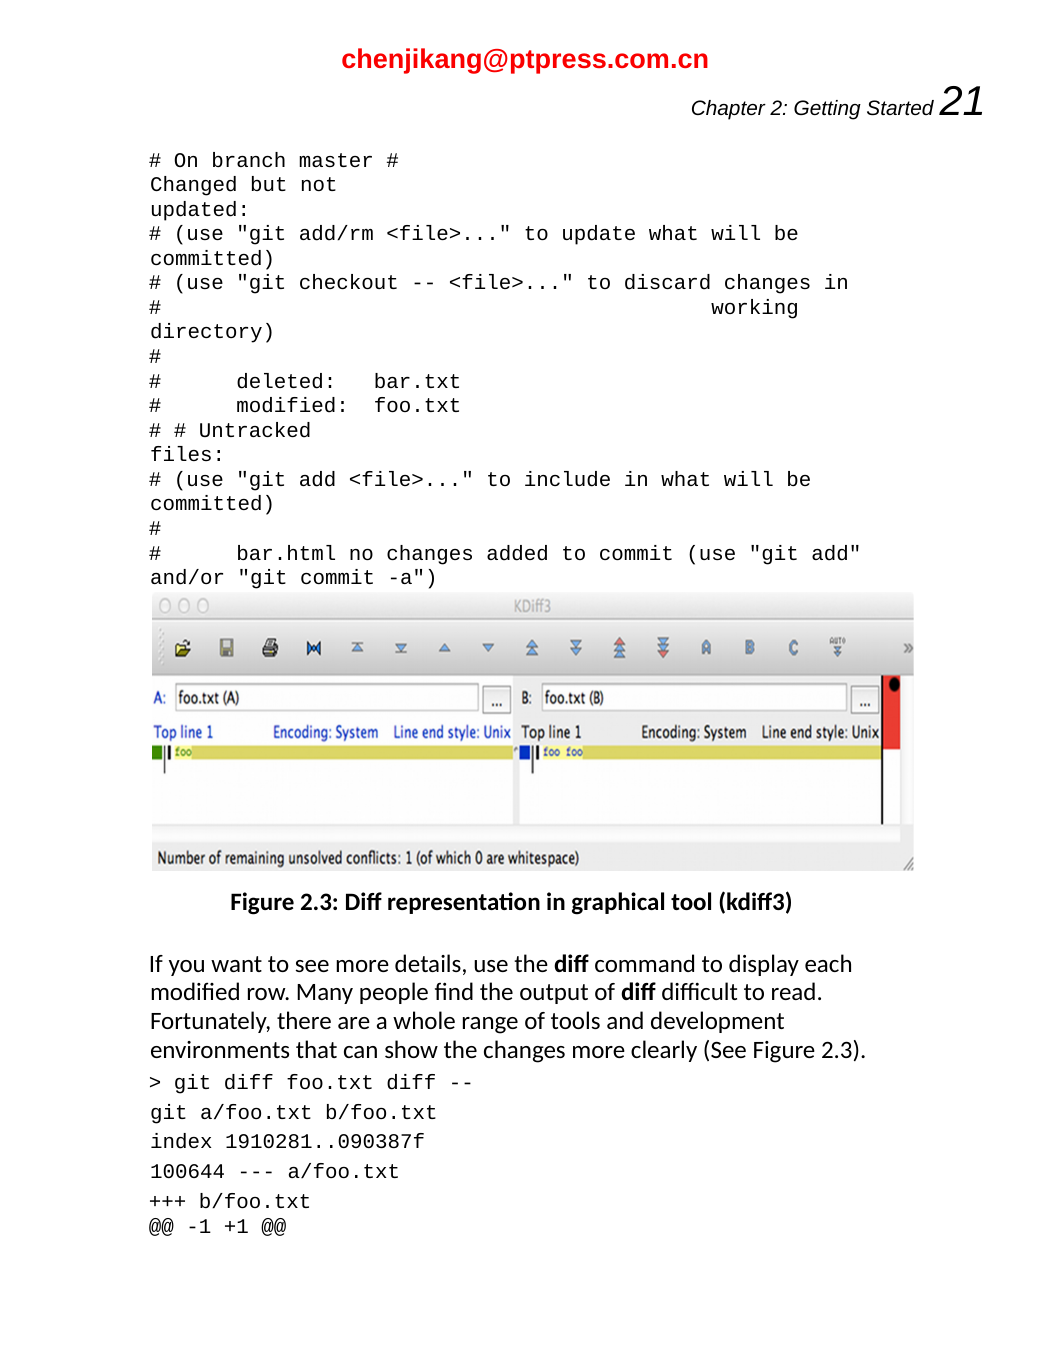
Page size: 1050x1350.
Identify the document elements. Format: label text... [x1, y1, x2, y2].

text @@ -1 +1 @@ [149, 1216, 905, 1240]
text # modified: foo.txt [149, 395, 905, 419]
text # On branch master # Changed but not updated: [149, 150, 443, 222]
text # bar.html no changes added to commit (use "git add" and/or "git commit -a") [149, 543, 882, 591]
text # [149, 346, 905, 369]
text # (use "git checkout -- <file>..." to discard changes in [149, 272, 905, 296]
text # working directory) [149, 297, 905, 345]
text # [149, 518, 905, 542]
text +++ b/foo.txt [149, 1191, 905, 1215]
text # deleted: bar.txt [149, 371, 905, 394]
text # (use "git add/rm <file>..." to update what will be committed) [149, 223, 905, 271]
subtitle Figure 2.3: Diff representation in graphical tool (kdiff3) [151, 886, 872, 917]
text > git diff foo.txt diff --git a/foo.txt b/foo.txt index 1910281..090387f 100644 --- a/foo.txt [149, 1072, 488, 1185]
text # # Untracked files: [149, 420, 353, 468]
text # (use "git add <file>..." to include in what will be committed) [149, 469, 905, 517]
text If you want to see more details, use the diff command to display each modified row. Many people find the output of diff difficult to read. Fortunately, there are a whole range of tools and development environments that can show the changes more clearly (See Figure 2.3). [149, 949, 913, 1065]
picture [151, 591, 914, 871]
